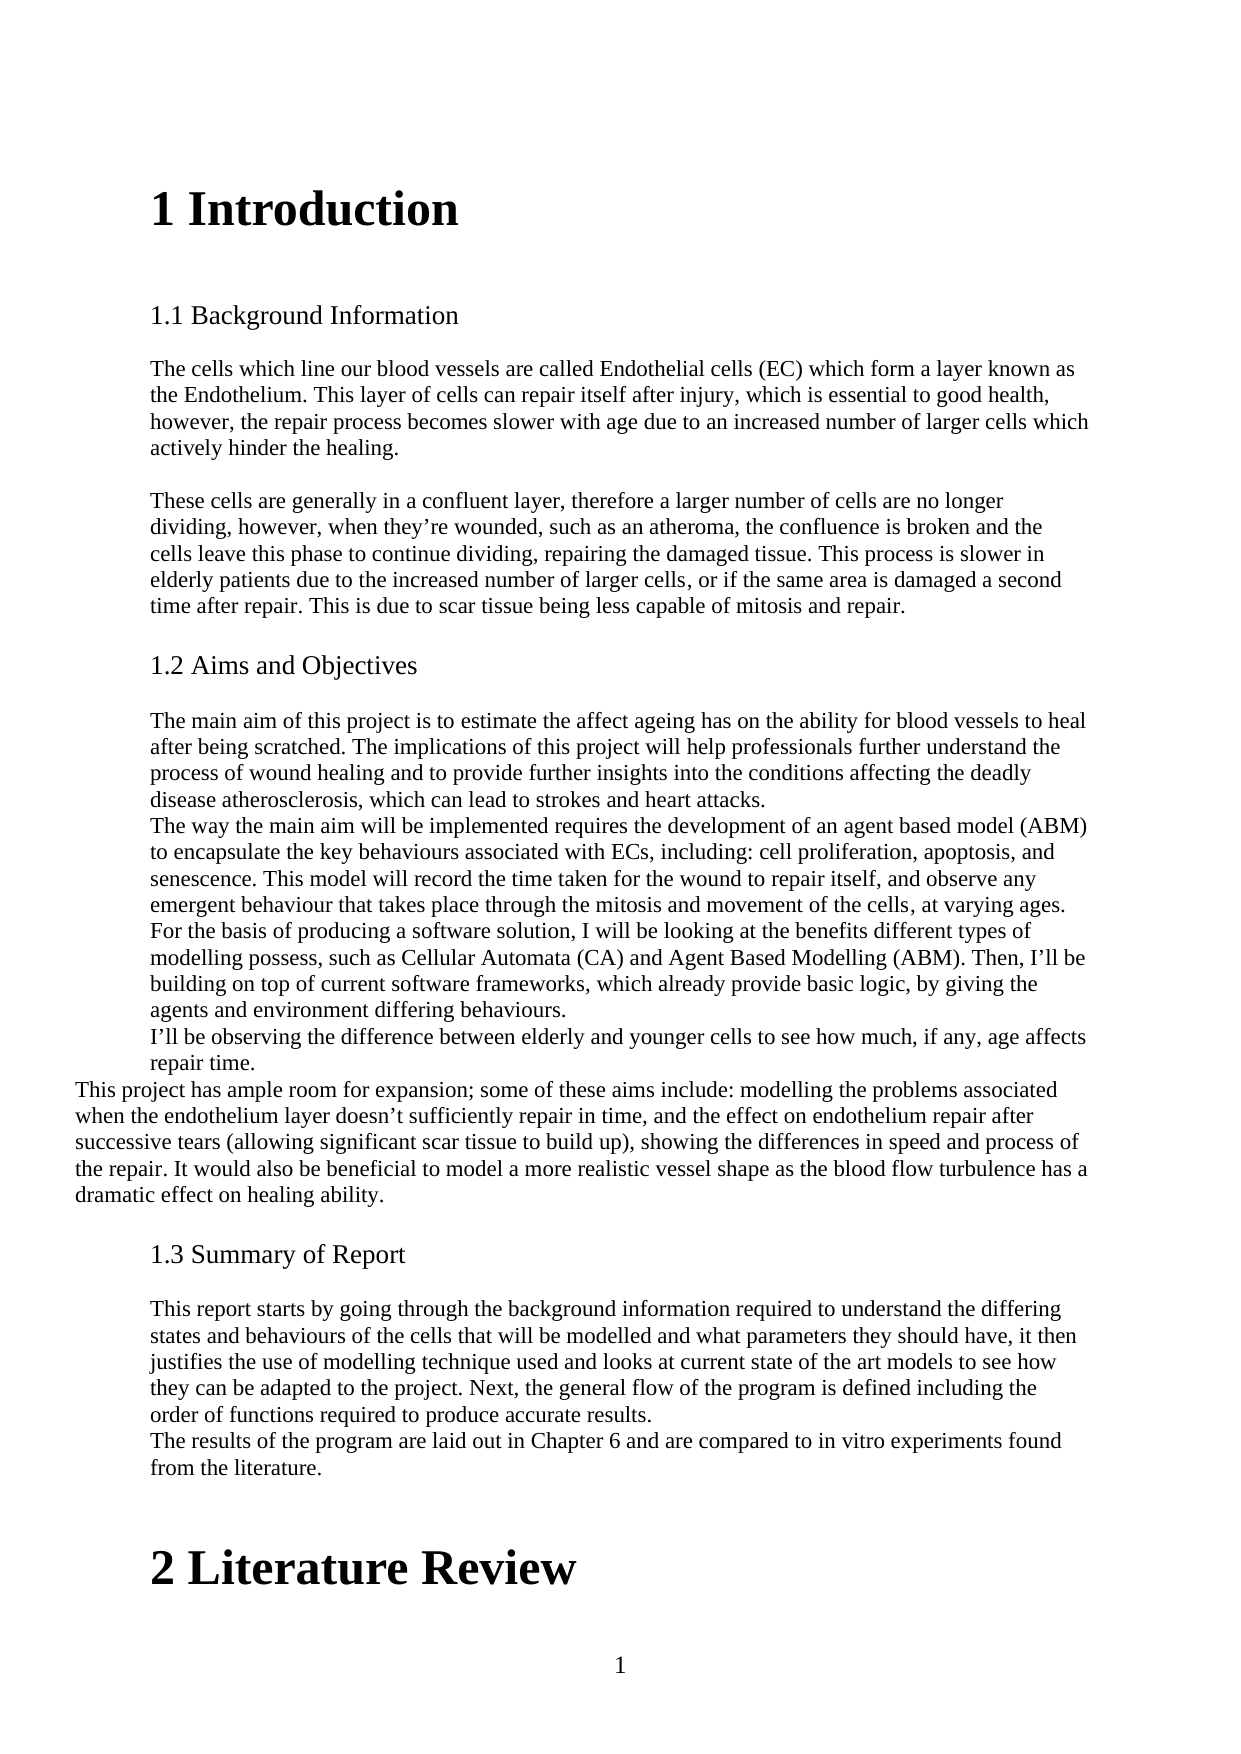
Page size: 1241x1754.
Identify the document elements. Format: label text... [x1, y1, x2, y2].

text The results of the program are laid out in Chapter 6 and are compared to in vitro experiments found from the literature. [150, 1427, 1090, 1509]
subtitle 1 Introduction [150, 179, 1090, 237]
text his project has ample room for expansion; some of these aims include: modelling the problems associated when the endothelium layer doesn’t sufficiently repair in time, and the effect on endothelium repair after successive tears (allowing significant scar tissue to build up), showing the differences in speed and process of the repair. [75, 1076, 1090, 1207]
text The way the main aim will be implemented requires the development of an agent based model (ABM) to encapsulate the key behaviours associated with ECs, including: cell proliferation, apoptosis, and senescence. This model will record the time taken for the wound to repair itself, and observe any emergent behaviour that takes place through the mitosis and movement of the cells, at varying ages. For the basis of producing a software solution, I will be looking at the benefits different types of modelling possess, such as Cellular Automata (CA) and Agent Based Modelling (ABM). Then, I’ll be building on top of current software frameworks, which already provide basic logic, by giving the agents and environment differing behaviours. [150, 812, 1090, 1023]
text This report starts by going through the background information required to understand the differing states and behaviours of the cells that will be modelled and what parameters they should have, it then justifies the use of modelling technique used and looks at current state of the art models to see how they can be adapted to the project. Next, the general flow of the program is defined including the order of functions required to produce accurate results. [150, 1295, 1090, 1427]
subtitle 1.2 Aims and Objectives [150, 649, 1090, 680]
subtitle 2 Literature Review [150, 1538, 1090, 1595]
text These cells are generally in a , therefore a larger number of cells are no longer dividing, however, when they’re wounded, such as an atheroma, the confluence is broken and the cells leave this phase to continue dividing, repairing the damaged tissue. This process is slower in elderly patients due to the increased number of larger cells, or if the same area is damaged a second time after repair. This is due to scar tissue being less capable of mitosis and repair. [150, 487, 1090, 619]
text The main aim of this project is to the affect ageing has on the ability for blood vessels to heal after being scratched. The implications of this project will help professionals further understand the process of wound healing and to provide further insights into the conditions affecting the deadly disease atherosclerosis, which can lead to strokes and heart attacks. [150, 707, 1090, 812]
text I’ll be observing the difference between elderly and younger cells to see how much, if any, age affects repair time. [150, 1023, 1090, 1076]
text The cells which line our blood vessels are called Endothelial cells (EC) which form Endothelium. This layer of cells can repair after injury, which is essential to good health, however, the repair process becomes slower with age due to an increased number of larger cells which actively hinder the healing. [150, 355, 1090, 461]
subtitle 1.3 Summary of Report [150, 1238, 1090, 1269]
subtitle 1.1 Background Information [150, 299, 1090, 330]
